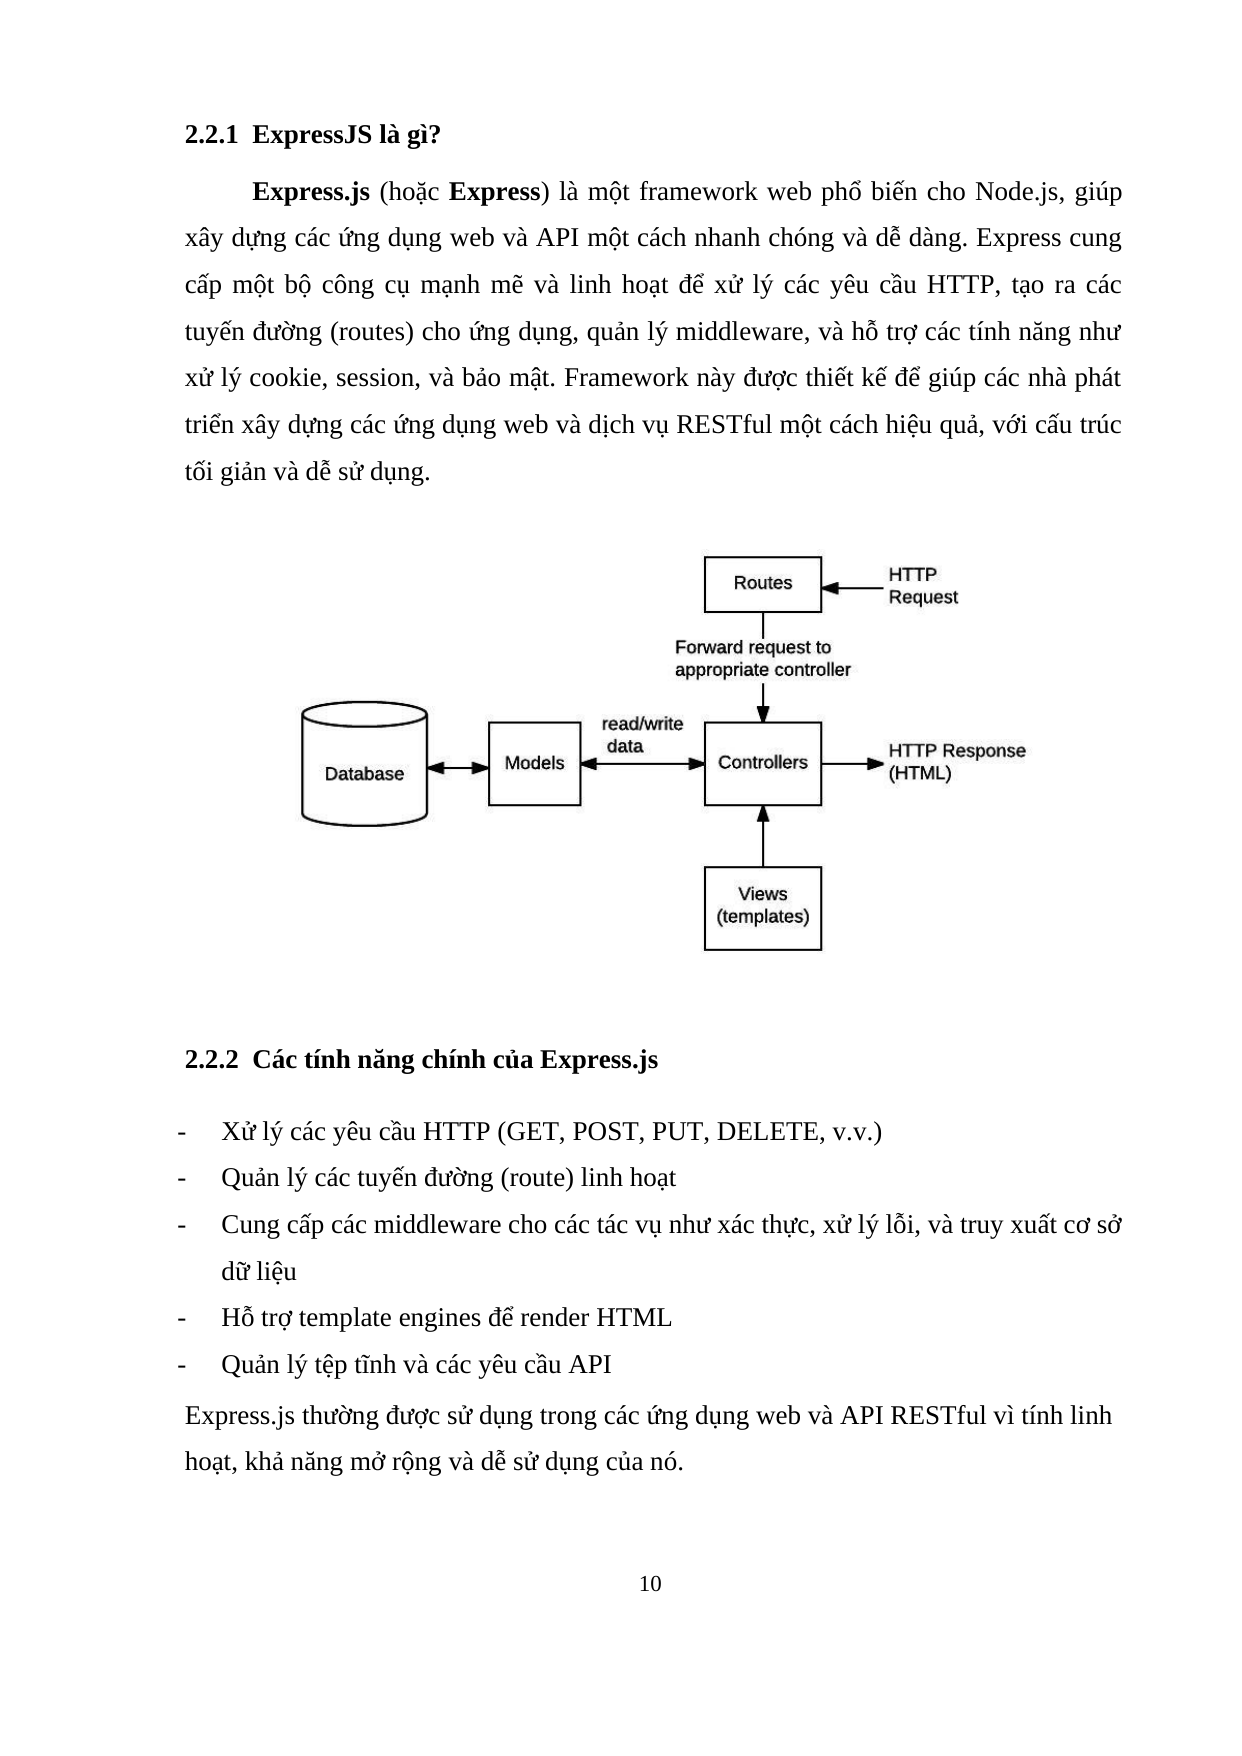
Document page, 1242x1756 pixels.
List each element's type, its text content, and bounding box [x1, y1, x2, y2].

list Xử lý các yêu cầu HTTP (GET, POST, PUT, DELETE, v.v.) [177, 1115, 1123, 1146]
subtitle 2.2.1 ExpressJS là gì? [184, 118, 1123, 150]
picture [294, 549, 1033, 954]
subtitle 2.2.2 Các tính năng chính của Express.js [184, 1043, 1123, 1074]
list Hỗ trợ template engines để render HTML [177, 1301, 1123, 1332]
text Express.js thường được sử dụng trong các ứng dụng web và API RESTful vì tính linh hoạt, khả năng mở rộng và dễ sử dụng của nó. [184, 1399, 1123, 1477]
list Cung cấp các middleware cho các tác vụ như xác thực, xử lý lỗi, và truy xuất cơ sở dữ liệu [177, 1208, 1123, 1286]
list Quản lý các tuyến đường (route) linh hoạt [177, 1161, 1123, 1192]
text Express.js (hoặc Express) là một framework web phổ biến cho Node.js, giúp xây dựng các ứng dụng web và API một cách nhanh chóng và dễ dàng. Express cung cấp một bộ công cụ mạnh mẽ và linh hoạt để xử lý các yêu cầu HTTP, tạo ra các tuyến đường (routes) cho ứng dụng, quản lý middleware, và hỗ trợ các tính năng như xử lý cookie, session, và bảo mật. Framework này được thiết kế để giúp các nhà phát triển xây dựng các ứng dụng web và dịch vụ RESTful một cách hiệu quả, với cấu trúc tối giản và dễ sử dụng. [184, 175, 1123, 486]
list Quản lý tệp tĩnh và các yêu cầu API [177, 1348, 1123, 1379]
